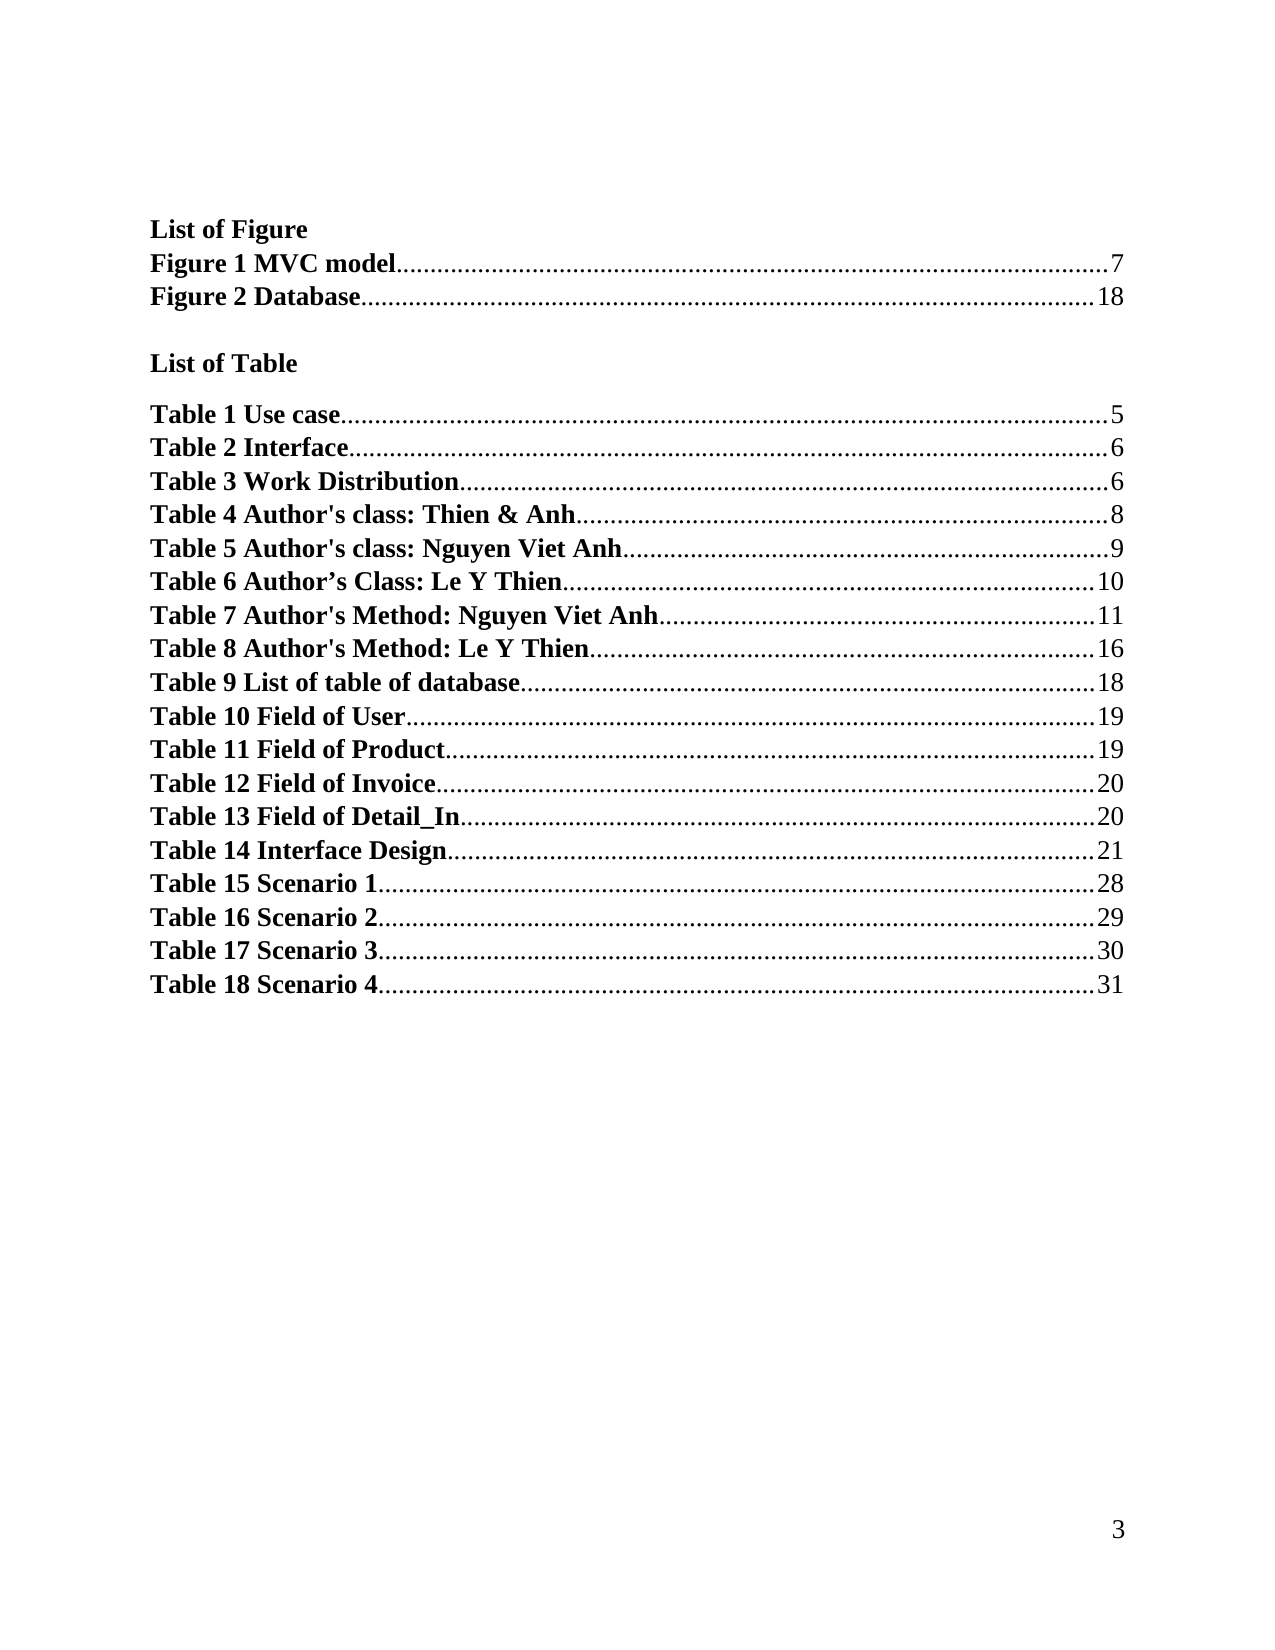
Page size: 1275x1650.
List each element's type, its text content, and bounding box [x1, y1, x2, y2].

text Table 5 Author's class: Nguyen Viet Anh 9 [150, 532, 1125, 563]
text Table 9 List of table of database 18 [150, 666, 1125, 697]
text List of Figure [150, 213, 1125, 244]
text Table 6 Author’s Class: Le Y Thien 10 [150, 565, 1125, 597]
text Table 17 Scenario 3 30 [150, 934, 1125, 966]
text Table 14 Interface Design 21 [150, 834, 1125, 865]
text Table 11 Field of Product 19 [150, 733, 1125, 764]
text List of Table [150, 347, 1125, 379]
text Table 16 Scenario 2 29 [150, 901, 1125, 932]
text Table 12 Field of Invoice 20 [150, 767, 1125, 798]
text Table 18 Scenario 4 31 [150, 968, 1125, 999]
text Table 13 Field of Detail_In 20 [150, 800, 1125, 831]
text Figure 2 Database 18 [150, 280, 1125, 312]
text Table 2 Interface 6 [150, 431, 1125, 462]
text Table 10 Field of User 19 [150, 699, 1125, 731]
text Table 15 Scenario 1 28 [150, 867, 1125, 898]
text Table 7 Author's Method: Nguyen Viet Anh 11 [150, 599, 1125, 630]
text Table 8 Author's Method: Le Y Thien 16 [150, 632, 1125, 664]
text Table 3 Work Distribution 6 [150, 465, 1125, 496]
text Figure 1 MVC model 7 [150, 247, 1125, 278]
text Table 1 Use case 5 [150, 398, 1125, 429]
text Table 4 Author's class: Thien & Anh 8 [150, 498, 1125, 529]
